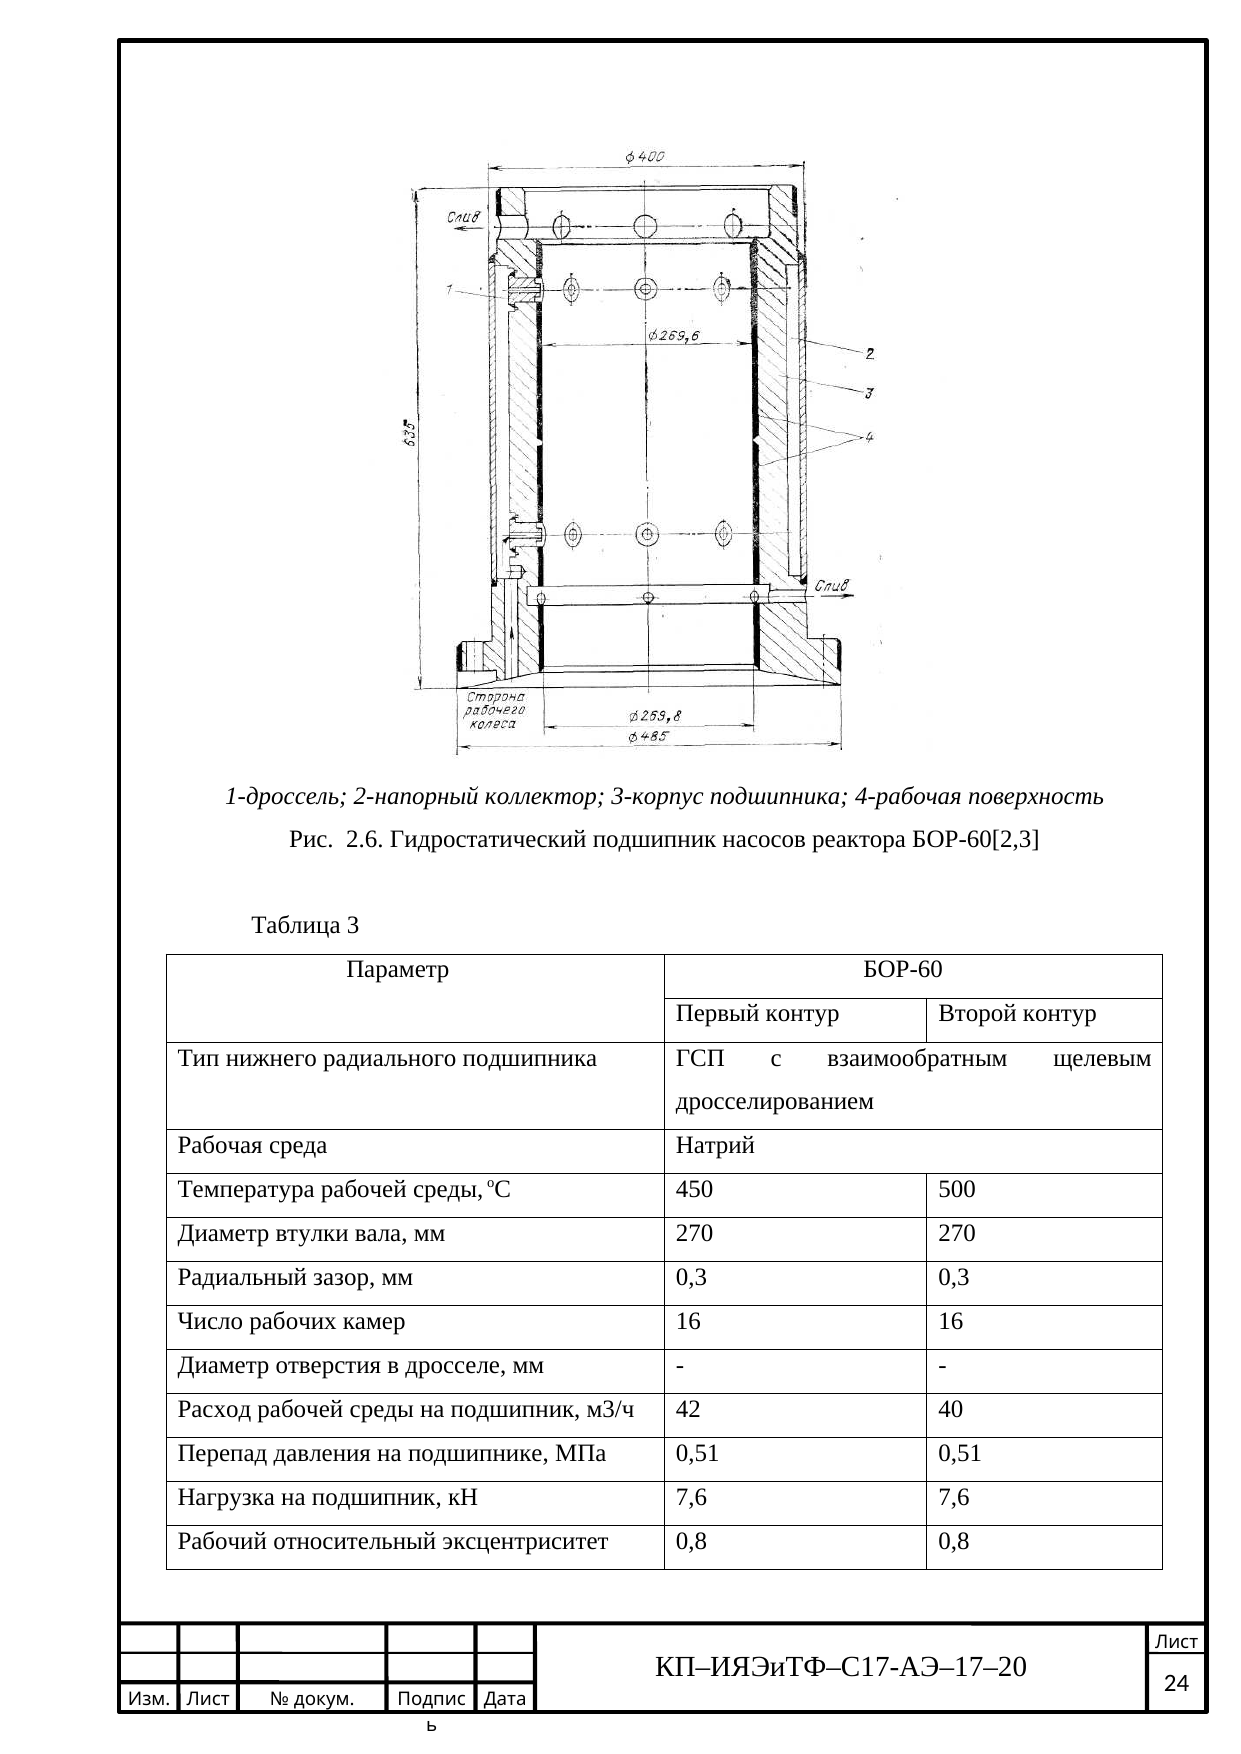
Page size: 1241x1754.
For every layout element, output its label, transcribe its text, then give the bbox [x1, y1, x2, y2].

table_cell Перепад давления на подшипнике, МПа [167, 1438, 664, 1481]
table_cell 450 [665, 1174, 926, 1217]
table_cell Диаметр втулки вала, мм [167, 1218, 664, 1261]
table_cell Тип нижнего радиального подшипника [167, 1043, 664, 1129]
table_cell 270 [665, 1218, 926, 1261]
table_cell 0,51 [665, 1438, 926, 1481]
table_cell Диаметр отверстия в дросселе, мм [167, 1350, 664, 1393]
table_cell 270 [927, 1218, 1162, 1261]
text Таблица 3 [177, 910, 1152, 939]
table_cell 0,3 [665, 1262, 926, 1305]
table_cell 16 [665, 1306, 926, 1349]
table_cell 0,3 [927, 1262, 1162, 1305]
table_cell 16 [927, 1306, 1162, 1349]
table_header БОР-60 [665, 955, 1162, 997]
table_cell 0,8 [665, 1526, 926, 1569]
table_cell Второй контур [927, 999, 1162, 1042]
table_cell 42 [665, 1394, 926, 1437]
table_cell 40 [927, 1394, 1162, 1437]
table_cell Расход рабочей среды на подшипник, м3/ч [167, 1394, 664, 1437]
table_cell 0,51 [927, 1438, 1162, 1481]
picture [347, 118, 982, 767]
table_cell Число рабочих камер [167, 1306, 664, 1349]
table_cell Натрий [665, 1130, 1162, 1173]
table_cell 7,6 [927, 1482, 1162, 1525]
table_cell - [927, 1350, 1162, 1393]
table_cell Температура рабочей среды, оС [167, 1174, 664, 1217]
table_cell Первый контур [665, 999, 926, 1042]
text Рис. 2.6. Гидростатический подшипник насосов реактора БОР-60[2,3] [177, 824, 1152, 853]
table_cell 7,6 [665, 1482, 926, 1525]
table_cell ГСП с взаимообратным щелевым дросселированием [665, 1043, 1162, 1129]
table_header Параметр [167, 955, 664, 1042]
text 1-дроссель; 2-напорный коллектор; 3-корпус подшипника; 4-рабочая поверхность [177, 781, 1152, 810]
table_cell Рабочая среда [167, 1130, 664, 1173]
table_cell - [665, 1350, 926, 1393]
table_cell 0,8 [927, 1526, 1162, 1569]
table_cell Рабочий относительный эксцентриситет [167, 1526, 664, 1569]
table_cell Радиальный зазор, мм [167, 1262, 664, 1305]
table_cell Нагрузка на подшипник, кН [167, 1482, 664, 1525]
table_cell 500 [927, 1174, 1162, 1217]
